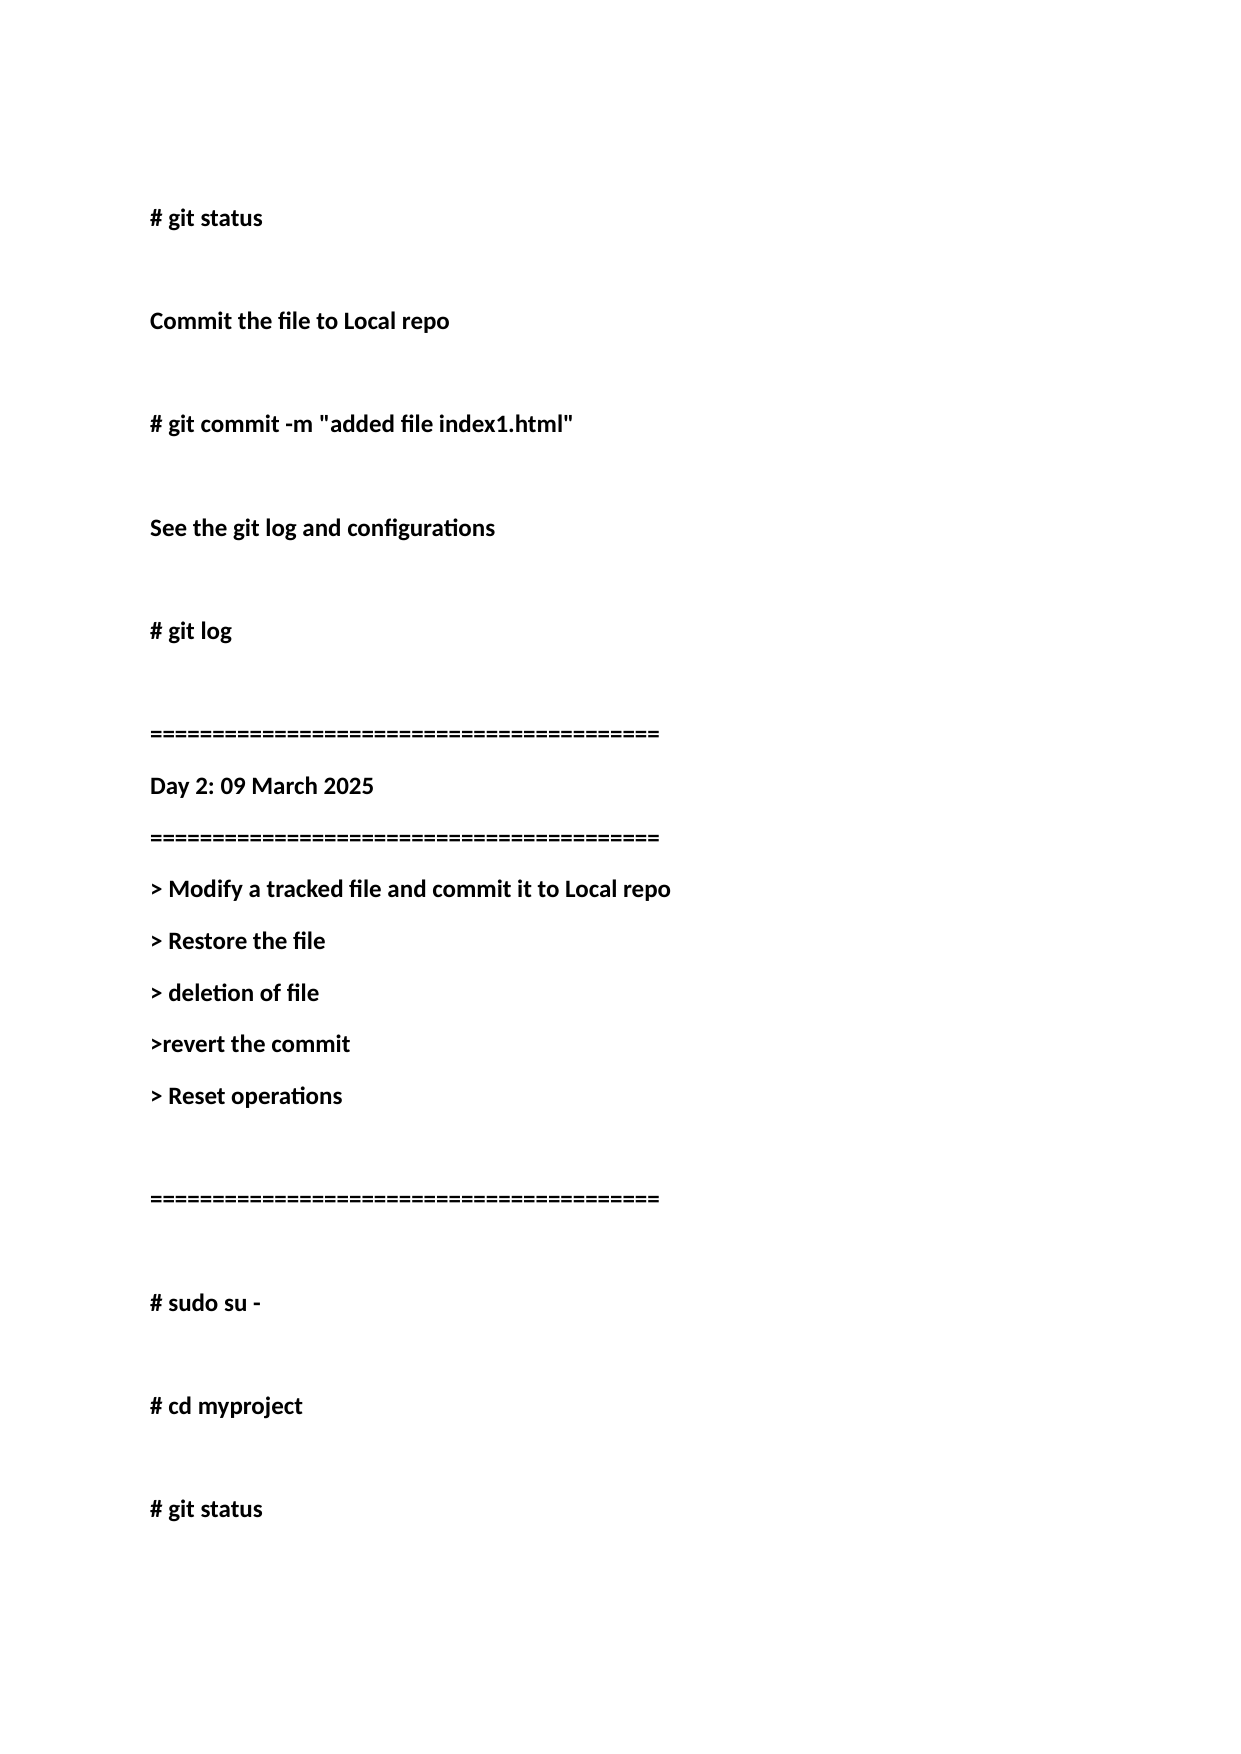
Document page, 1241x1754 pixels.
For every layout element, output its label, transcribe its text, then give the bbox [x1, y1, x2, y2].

text # git log [150, 615, 1090, 646]
text ========================================= [150, 1183, 1090, 1214]
text > deletion of file [150, 977, 1090, 1007]
text See the git log and configurations [150, 512, 1090, 542]
text ========================================= [150, 822, 1090, 852]
text Day 2: 09 March 2025 [150, 770, 1090, 801]
text # git status [150, 202, 1090, 232]
text # cd myproject [150, 1390, 1090, 1421]
text # sudo su - [150, 1287, 1090, 1317]
text > Reset operations [150, 1080, 1090, 1111]
text # git commit -m "added file index1.html" [150, 408, 1090, 439]
text # git status [150, 1493, 1090, 1524]
text > Restore the file [150, 925, 1090, 956]
text >revert the commit [150, 1028, 1090, 1059]
text ========================================= [150, 718, 1090, 749]
text > Modify a tracked file and commit it to Local repo [150, 873, 1090, 904]
text Commit the file to Local repo [150, 305, 1090, 336]
